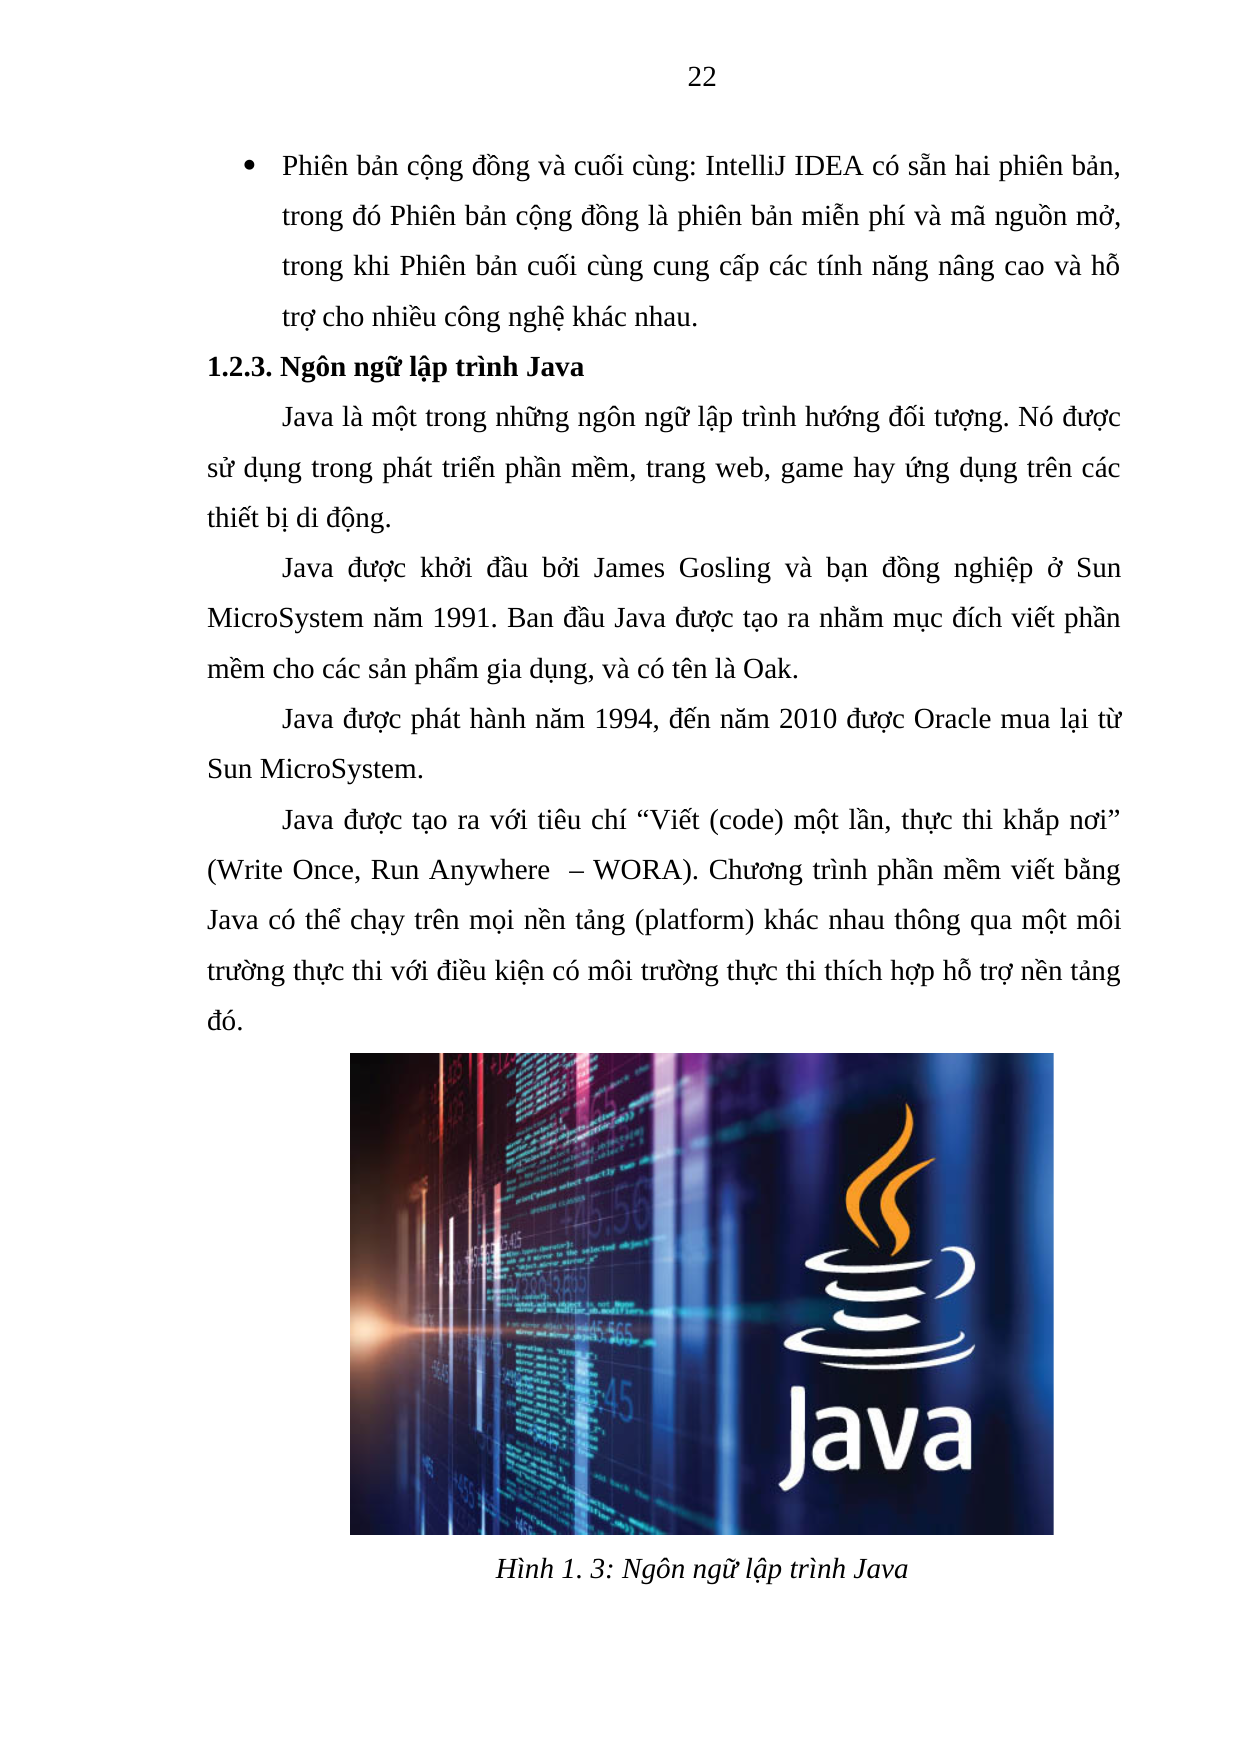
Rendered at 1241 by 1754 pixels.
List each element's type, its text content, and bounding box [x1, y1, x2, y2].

text Java được tạo ra với tiêu chí “Viết (code) một lần, thực thi khắp nơi” (Write Once, Run Anywhere – WORA). Chương trình phần mềm viết bằng Java có thể chạy trên mọi nền tảng (platform) khác nhau thông qua một môi trường thực thi với điều kiện có môi trường thực thi thích hợp hỗ trợ nền tảng đó. [207, 953, 1122, 1188]
text Java được khởi đầu bởi James Gosling và bạn đồng nghiệp ở Sun MicroSystem năm 1991. Ban đầu Java được tạo ra nhằm mục đích viết phần mềm cho các sản phẩm gia dụng, và có tên là Oak. [207, 701, 1122, 836]
text Java được phát hành năm 1994, đến năm 2010 được Oracle mua lại từ Sun MicroSystem. [207, 852, 1122, 936]
list Cập nhật liên tục: Một trong những tính năng cốt lõi là JetBrains thường xuyên phát hành các bản cập nhật với các tính năng mới và cải tiến hiệu suất. [244, 148, 1122, 282]
subtitle Ngôn ngữ lập trình Java [207, 500, 1122, 534]
text Java là một trong những ngôn ngữ lập trình hướng đối tượng. Nó được sử dụng trong phát triển phần mềm, trang web, game hay ứng dụng trên các thiết bị di động. [207, 550, 1122, 684]
list Phiên bản cộng đồng và cuối cùng: IntelliJ IDEA có sẵn hai phiên bản, trong đó Phiên bản cộng đồng là phiên bản miễn phí và mã nguồn mở, trong khi Phiên bản cuối cùng cung cấp các tính năng nâng cao và hỗ trợ cho nhiều công nghệ khác nhau. [244, 299, 1122, 483]
